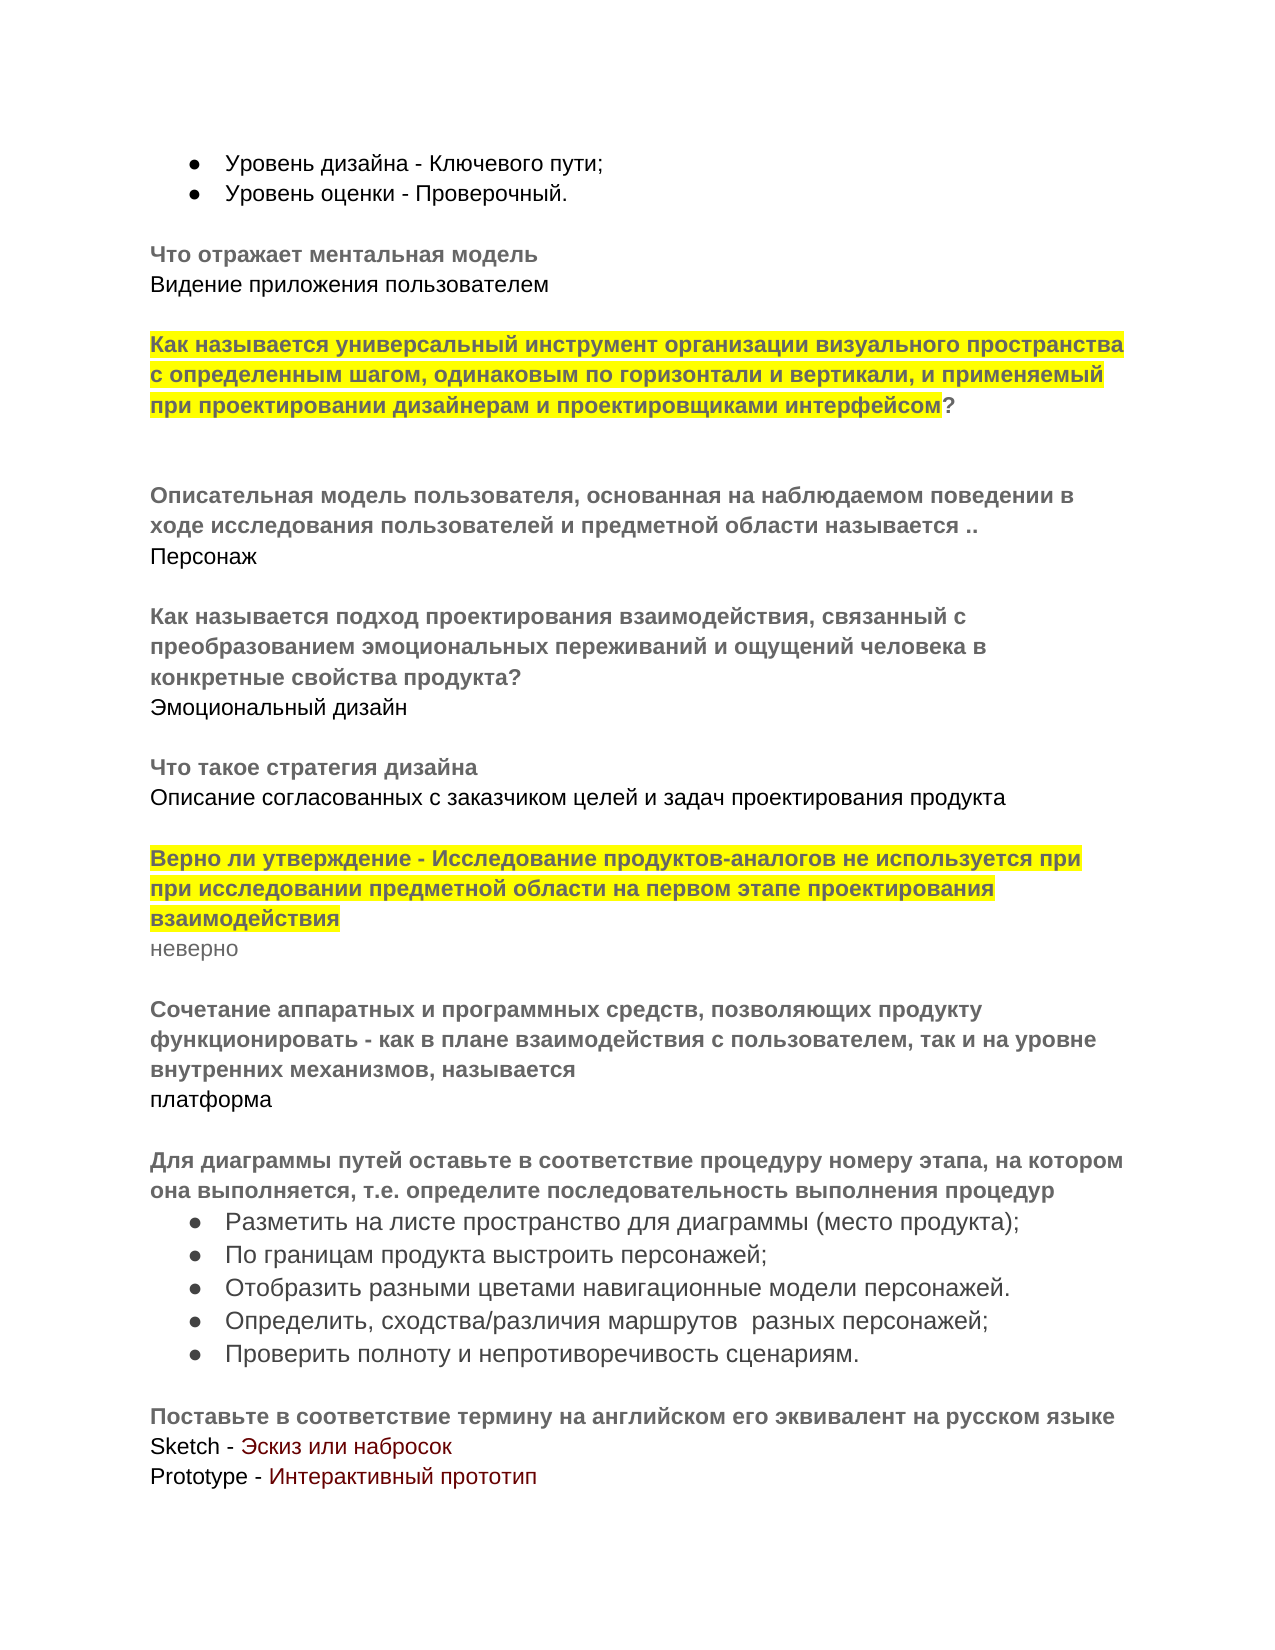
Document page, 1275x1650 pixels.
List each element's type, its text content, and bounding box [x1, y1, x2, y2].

list Разметить на листе пространство для диаграммы (место продукта); [187, 1207, 1125, 1236]
text Sketch - Эскиз или набросок [150, 1433, 1125, 1459]
text Сочетание аппаратных и программных средств, позволяющих продукту функционировать - как в плане взаимодействия с пользователем, так и на уровне внутренних механизмов, называется [150, 996, 1125, 1083]
text платформа [150, 1086, 1125, 1113]
list Уровень оценки - Проверочный. [187, 180, 1125, 207]
text Эмоциональный дизайн [150, 694, 1125, 720]
text Поставьте в соответствие термину на английском его эквивалент на русском языке [150, 1403, 1125, 1429]
text неверно [150, 935, 1125, 962]
list Отобразить разными цветами навигационные модели персонажей. [187, 1273, 1125, 1302]
text Видение приложения пользователем [150, 271, 1125, 297]
list Проверить полноту и непротиворечивость сценариям. [187, 1339, 1125, 1368]
text Что такое стратегия дизайна [150, 754, 1125, 781]
list Определить, сходства/различия маршрутов разных персонажей; [187, 1306, 1125, 1335]
text Как называется подход проектирования взаимодействия, связанный с преобразованием эмоциональных переживаний и ощущений человека в конкретные свойства продукта? [150, 603, 1125, 690]
text Для диаграммы путей оставьте в соответствие процедуру номеру этапа, на котором она выполняется, т.е. определите последовательность выполнения процедур [150, 1147, 1125, 1203]
list По границам продукта выстроить персонажей; [187, 1240, 1125, 1269]
list Уровень дизайна - Ключевого пути; [187, 150, 1125, 176]
text Что отражает ментальная модель [150, 241, 1125, 267]
text Prototype - Интерактивный прототип [150, 1463, 1125, 1489]
text Верно ли утверждение - Исследование продуктов-аналогов не используется при при исследовании предметной области на первом этапе проектирования взаимодействия [150, 845, 1125, 932]
text Описательная модель пользователя, основанная на наблюдаемом поведении в ходе исследования пользователей и предметной области называется .. [150, 482, 1125, 539]
text Описание согласованных с заказчиком целей и задач проектирования продукта [150, 784, 1125, 811]
text Персонаж [150, 543, 1125, 569]
text Как называется универсальный инструмент организации визуального пространства с определенным шагом, одинаковым по горизонтали и вертикали, и применяемый при проектировании дизайнерам и проектировщиками интерфейсом? [150, 331, 1125, 418]
